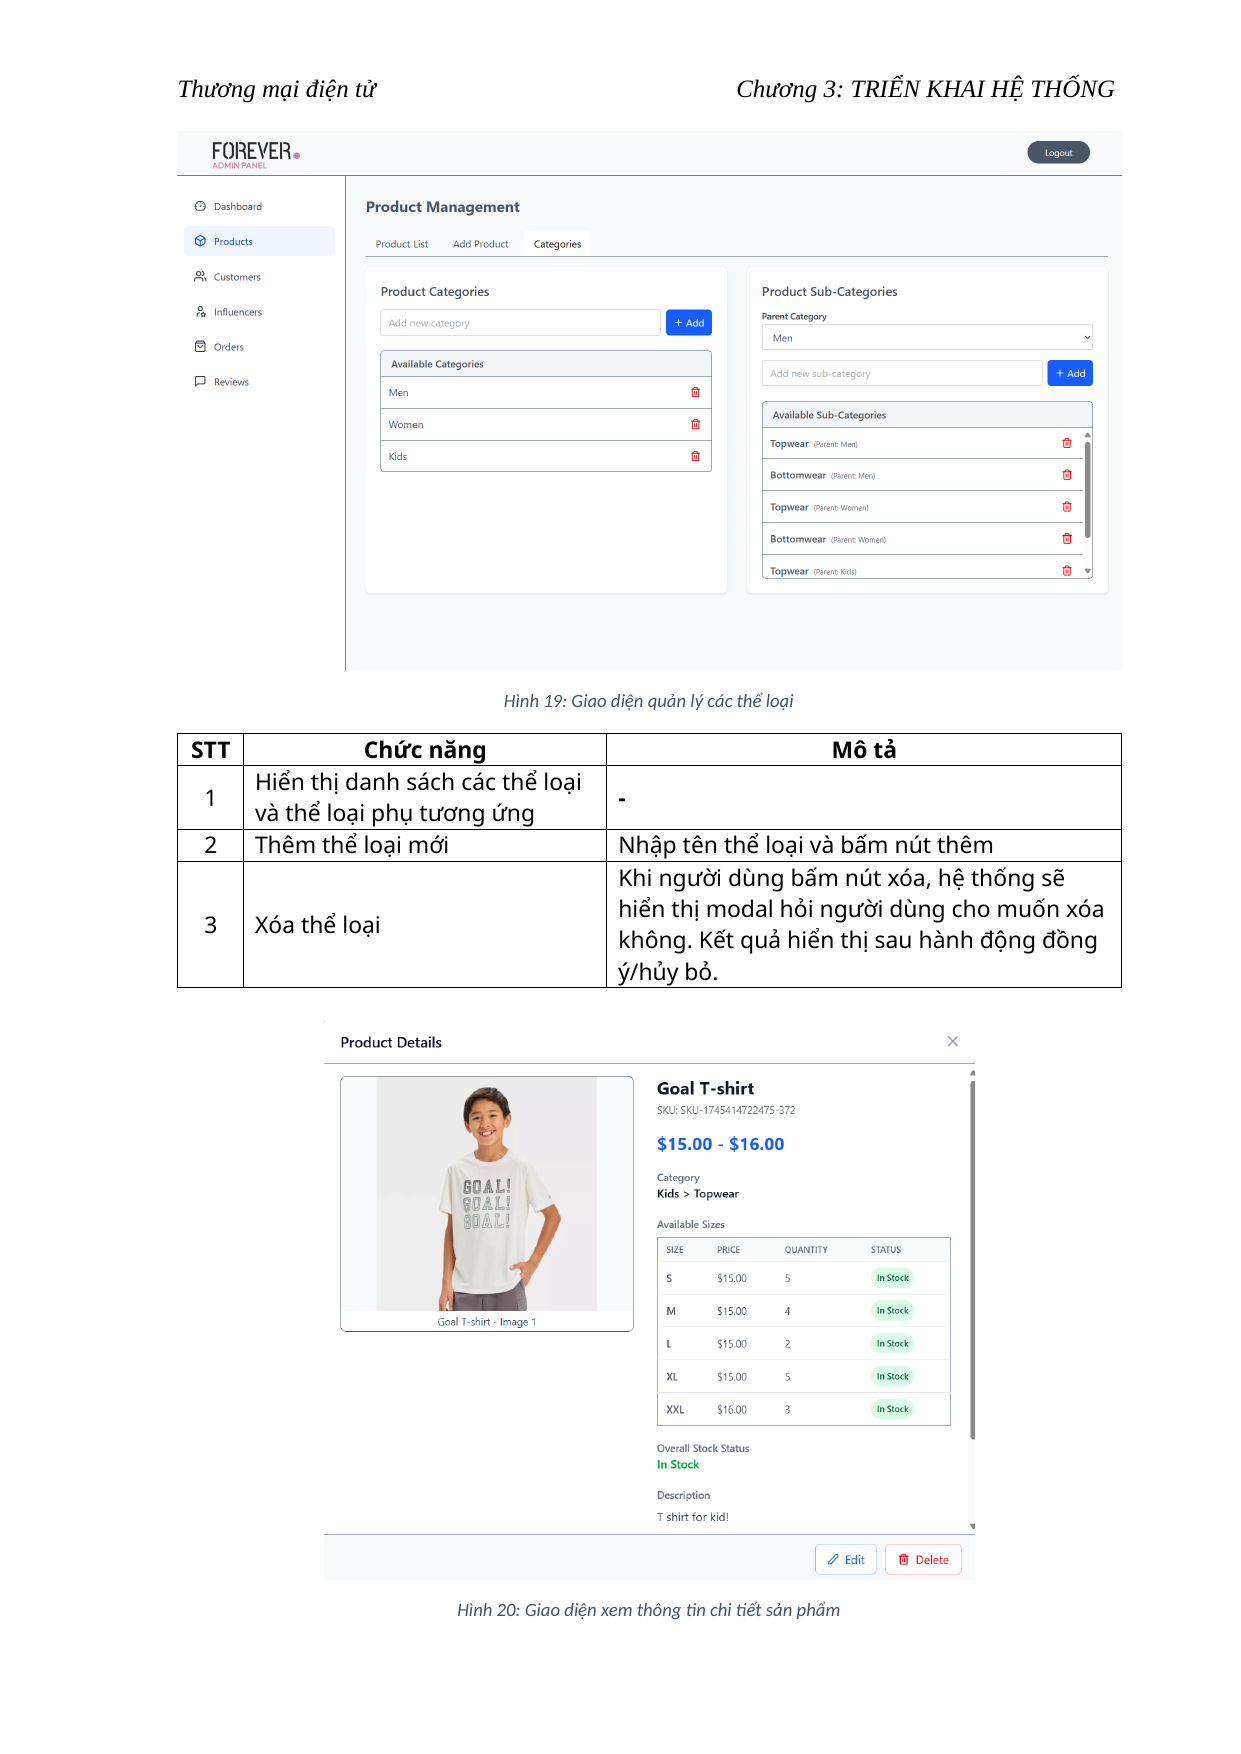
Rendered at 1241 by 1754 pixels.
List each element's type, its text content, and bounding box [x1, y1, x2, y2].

table_cell Thêm thể loại mới [244, 830, 606, 861]
picture [177, 131, 1123, 670]
text Hình 19: Giao diện quản lý các thể loại [177, 689, 1122, 712]
table_cell Khi người dùng bấm nút xóa, hệ thống sẽ hiển thị modal hỏi người dùng cho muốn xóa không. Kết quả hiển thị sau hành động đồng ý/hủy bỏ. [607, 862, 1121, 987]
picture [324, 1021, 976, 1580]
table_header Chức năng [244, 734, 606, 765]
table_cell - [607, 766, 1121, 828]
table_cell Hiển thị danh sách các thể loại và thể loại phụ tương ứng [244, 766, 606, 828]
table_header STT [178, 734, 243, 765]
table_cell Nhập tên thể loại và bấm nút thêm [607, 830, 1121, 861]
table_cell 3 [178, 862, 243, 987]
table_cell 2 [178, 830, 243, 861]
table_cell Xóa thể loại [244, 862, 606, 987]
table_cell 1 [178, 766, 243, 828]
table_header Mô tả [607, 734, 1121, 765]
text Hình 20: Giao diện xem thông tin chi tiết sản phẩm [177, 1598, 1122, 1621]
